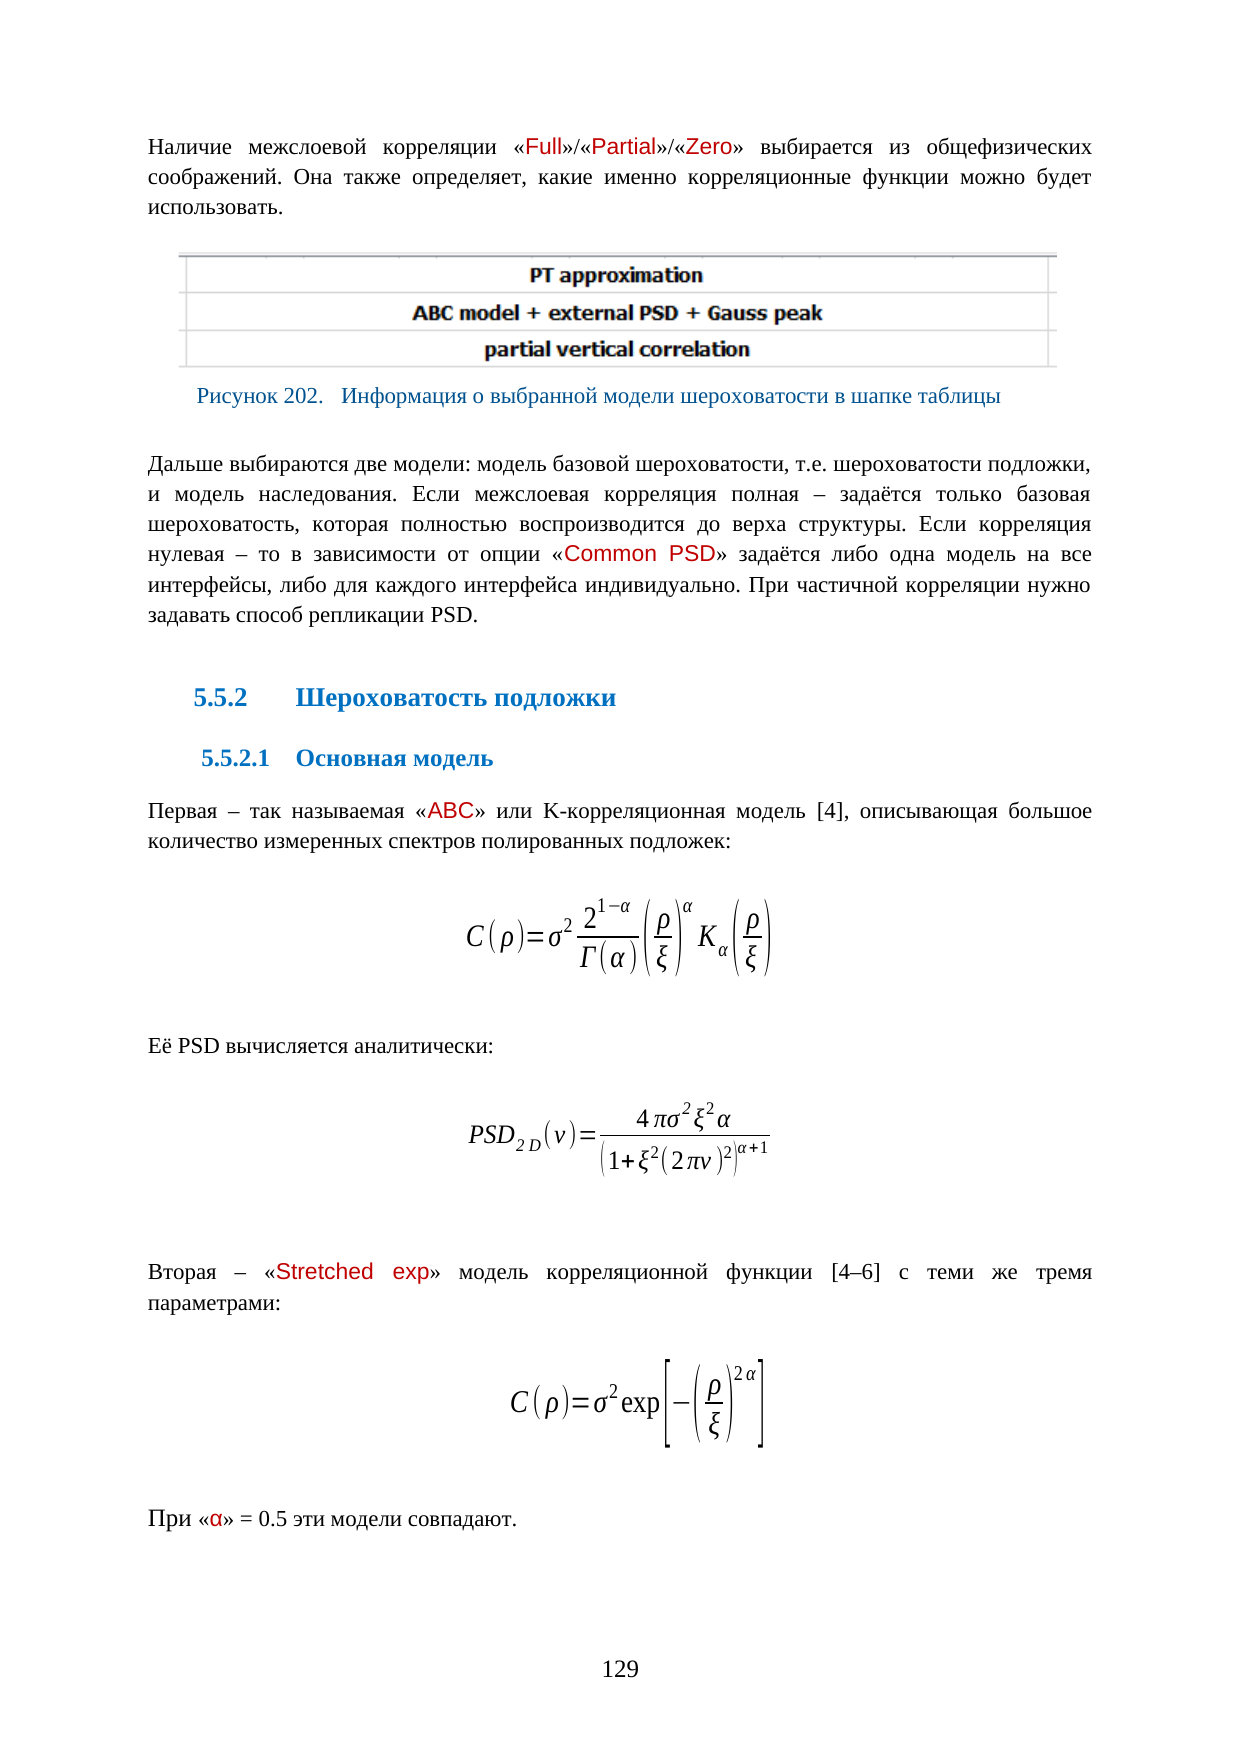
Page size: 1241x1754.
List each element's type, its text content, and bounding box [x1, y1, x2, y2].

text При «α» = 0.5 эти модели совпадают. [148, 1503, 1093, 1531]
text Её PSD вычисляется аналитически: [148, 1032, 1093, 1058]
text Дальше выбираются две модели: модель базовой шероховатости, т.е. шероховатости подложки, и модель наследования. Если межслоевая корреляция полная – задаётся только базовая шероховатость, которая полностью воспроизводится до верха структуры. Если корреляция нулевая – то в зависимости от опции «Common PSD» задаётся либо одна модель на все интерфейсы, либо для каждого интерфейса индивидуально. При частичной корреляции нужно задавать способ репликации PSD. [148, 450, 1093, 627]
text Первая – так называемая «ABC» или K-корреляционная модель [4], описывающая большое количество измеренных спектров полированных подложек: [148, 797, 1093, 854]
text Наличие межслоевой корреляции «Full»/«Partial»/«Zero» выбирается из общефизических соображений. Она также определяет, какие именно корреляционные функции можно будет использовать. [148, 133, 1093, 220]
subtitle Шероховатость подложки [193, 681, 1093, 712]
subtitle Основная модель [201, 743, 1093, 772]
text Вторая – «Stretched exp» модель корреляционной функции [4–6] с теми же тремя параметрами: [148, 1258, 1093, 1315]
picture [178, 252, 1057, 374]
